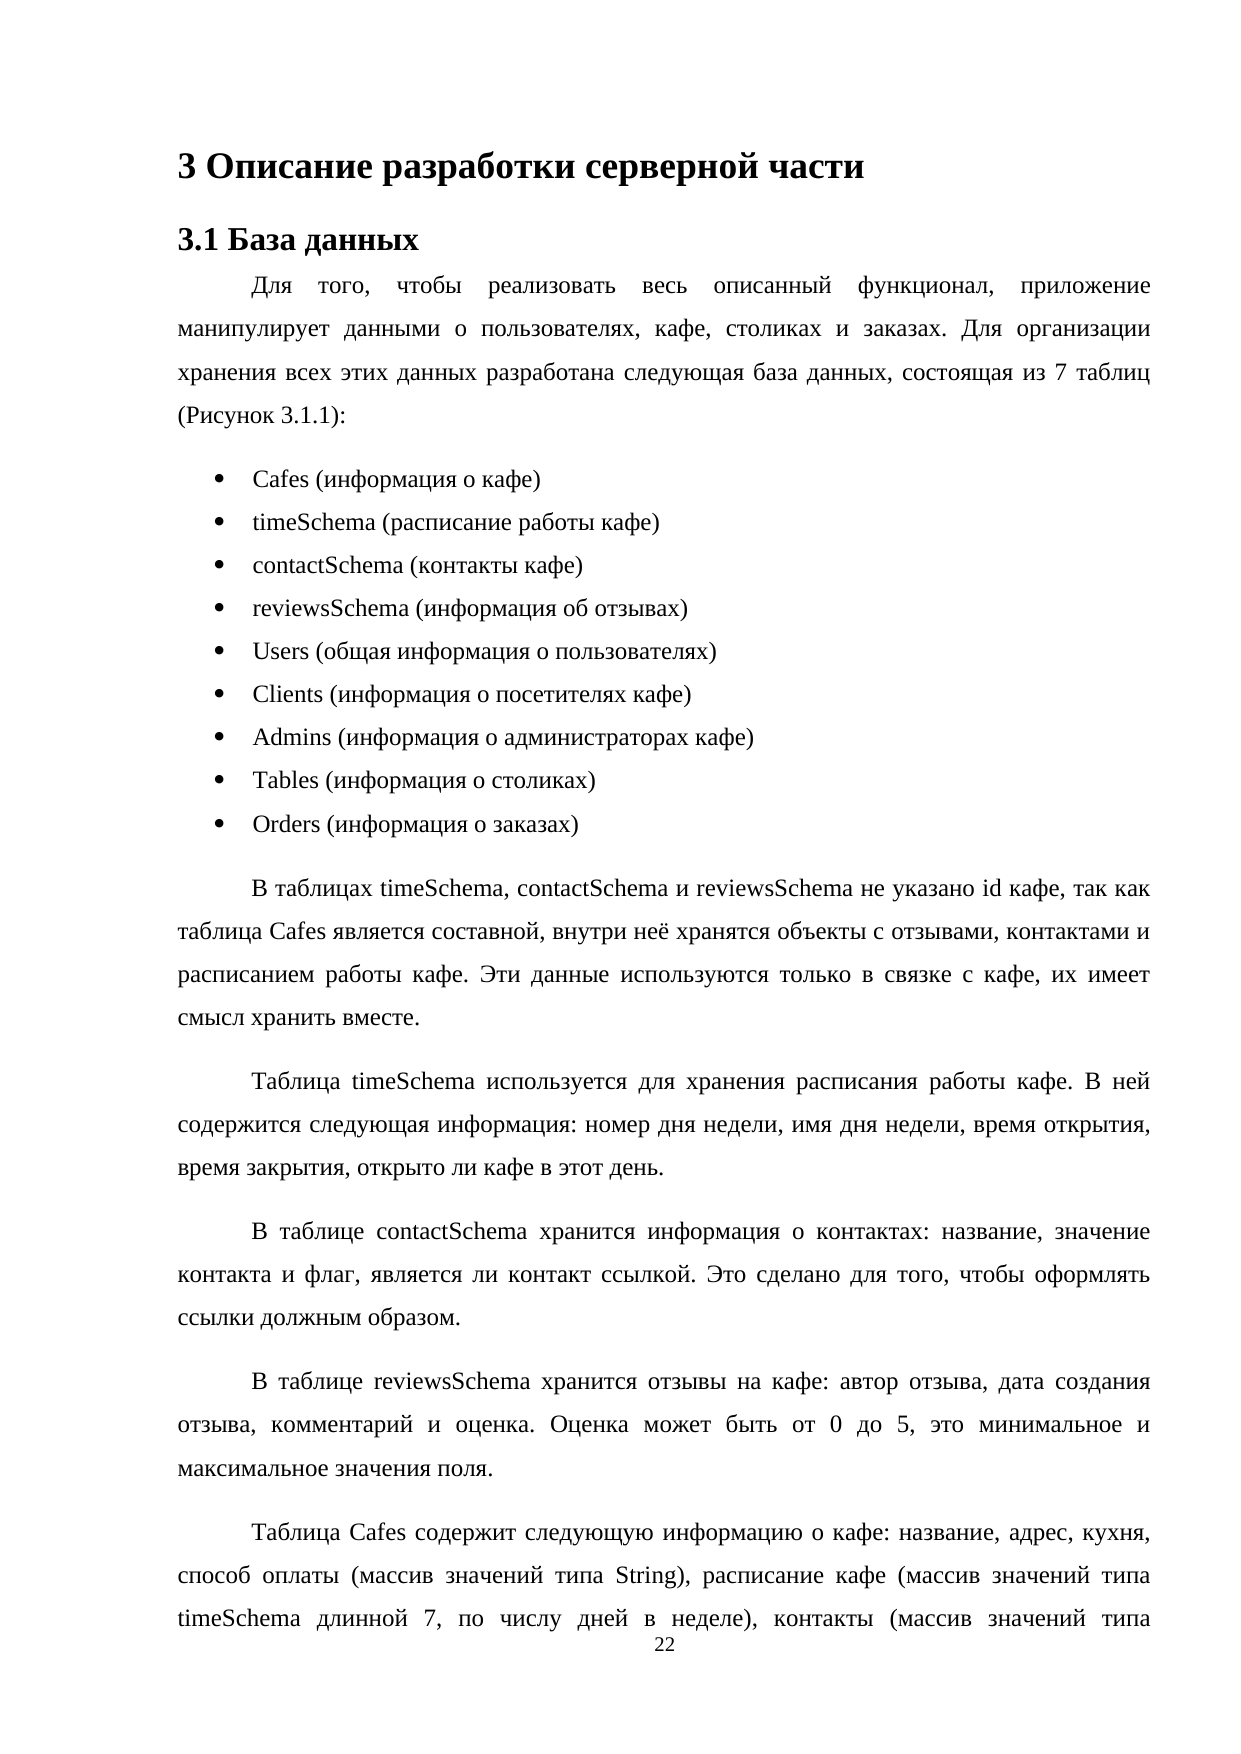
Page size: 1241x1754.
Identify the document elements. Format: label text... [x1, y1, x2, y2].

list Clients (информация о посетителях кафе) [215, 679, 1152, 708]
text Таблица timeSchema используется для хранения расписания работы кафе. В ней содержится следующая информация: номер дня недели, имя дня недели, время открытия, время закрытия, открыто ли кафе в этот день. [177, 1066, 1152, 1181]
text В таблице contactSchema хранится информация о контактах: название, значение контакта и флаг, является ли контакт ссылкой. Это сделано для того, чтобы оформлять ссылки должным образом. [177, 1216, 1152, 1331]
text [177, 1517, 1152, 1632]
text В таблице reviewsSchema хранится отзывы на кафе: автор отзыва, дата создания отзыва, комментарий и оценка. Оценка может быть от 0 до 5, это минимальное и максимальное значения поля. [177, 1366, 1152, 1481]
subtitle 3 Описание разработки серверной части [177, 143, 1152, 186]
list reviewsSchema (информация об отзывах) [215, 593, 1152, 622]
list contactSchema (контакты кафе) [215, 550, 1152, 579]
text В таблицах timeSchema, contactSchema и reviewsSchema не указано id кафе, так как таблица Cafes является составной, внутри неё хранятся объекты с отзывами, контактами и расписанием работы кафе. Эти данные используются только в связке с кафе, их имеет смысл хранить вместе. [177, 873, 1152, 1031]
list timeSchema (расписание работы кафе) [215, 507, 1152, 536]
list Orders (информация о заказах) [215, 809, 1152, 837]
list Cafes (информация о кафе) [215, 464, 1152, 492]
list Admins (информация о администраторах кафе) [215, 722, 1152, 751]
list Users (общая информация о пользователях) [215, 636, 1152, 665]
list Tables (информация о столиках) [215, 766, 1152, 794]
text Для того, чтобы реализовать весь описанный функционал, приложение манипулирует данными о пользователях, кафе, столиках и заказах. Для организации хранения всех этих данных разработана следующая база данных, состоящая из 7 таблиц (Рисунок 3.1.1): [177, 270, 1152, 428]
subtitle 3.1 База данных [177, 219, 1152, 258]
